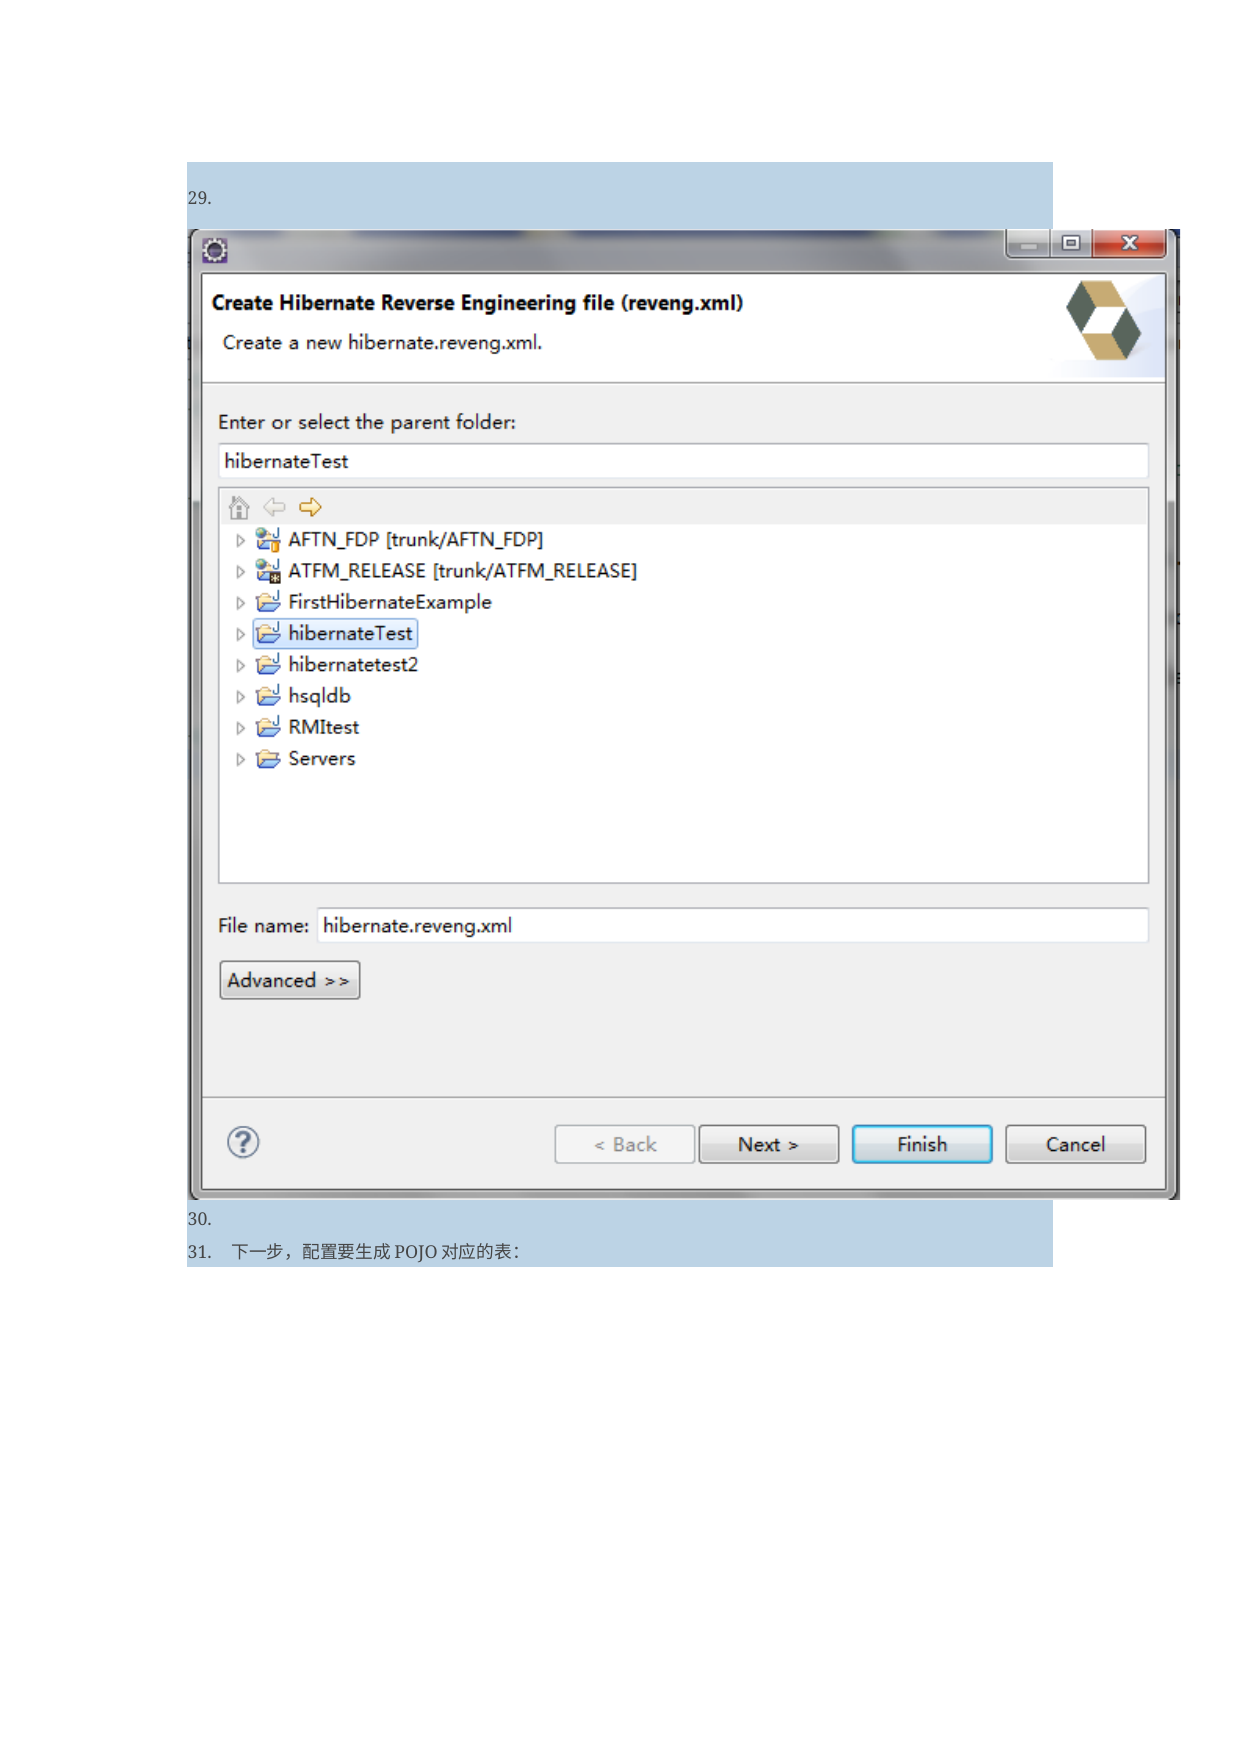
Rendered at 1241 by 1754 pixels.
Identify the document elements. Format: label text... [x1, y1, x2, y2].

picture [187, 229, 1180, 1200]
list 下一步，配置要生成POJO对应的表： [187, 1234, 1053, 1267]
